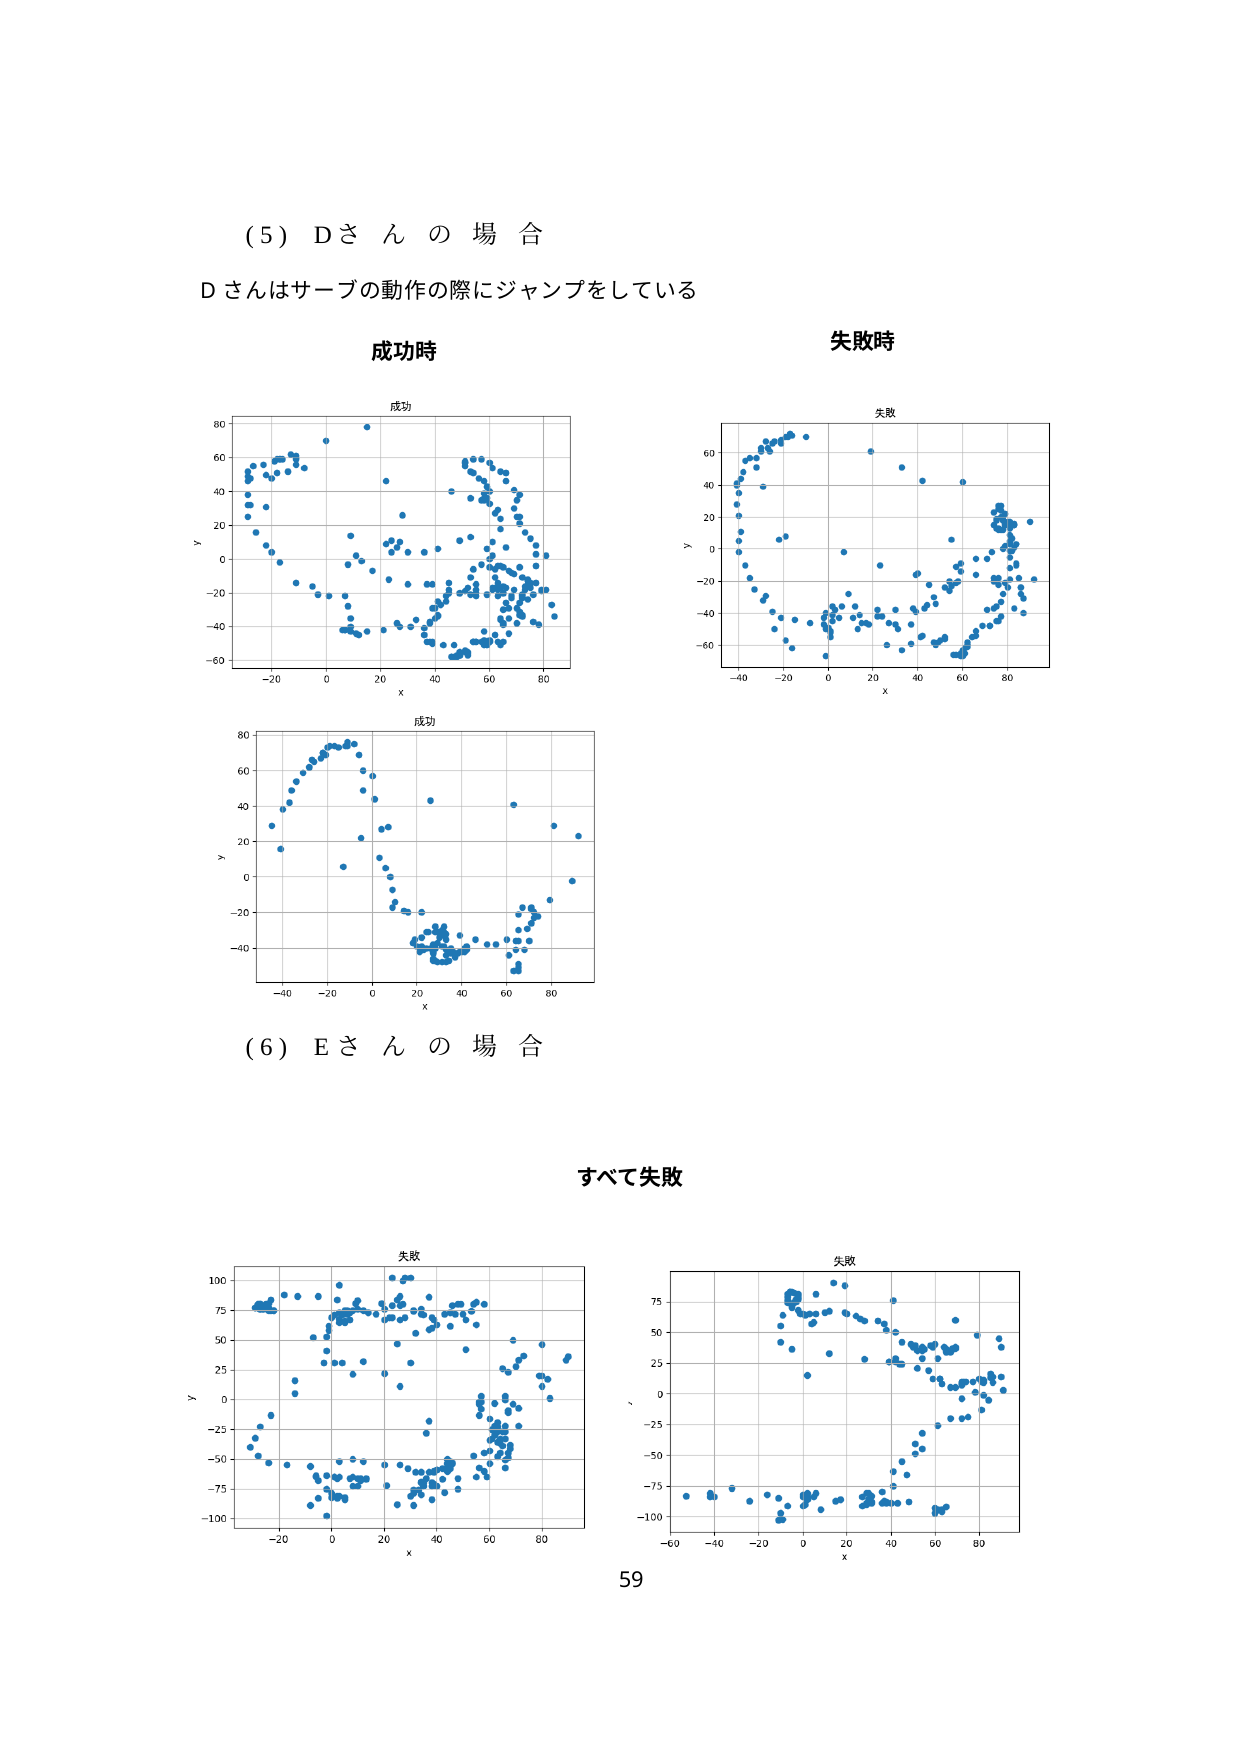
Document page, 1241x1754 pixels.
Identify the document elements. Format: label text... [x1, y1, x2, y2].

picture [177, 1226, 1063, 1569]
subtitle Eさんの場合 [236, 1008, 1063, 1083]
picture [177, 377, 637, 1018]
text Dさんはサーブの動作の際にジャンプをしている [177, 270, 1063, 308]
subtitle Dさんの場合 [236, 214, 1063, 251]
picture [668, 384, 1091, 702]
